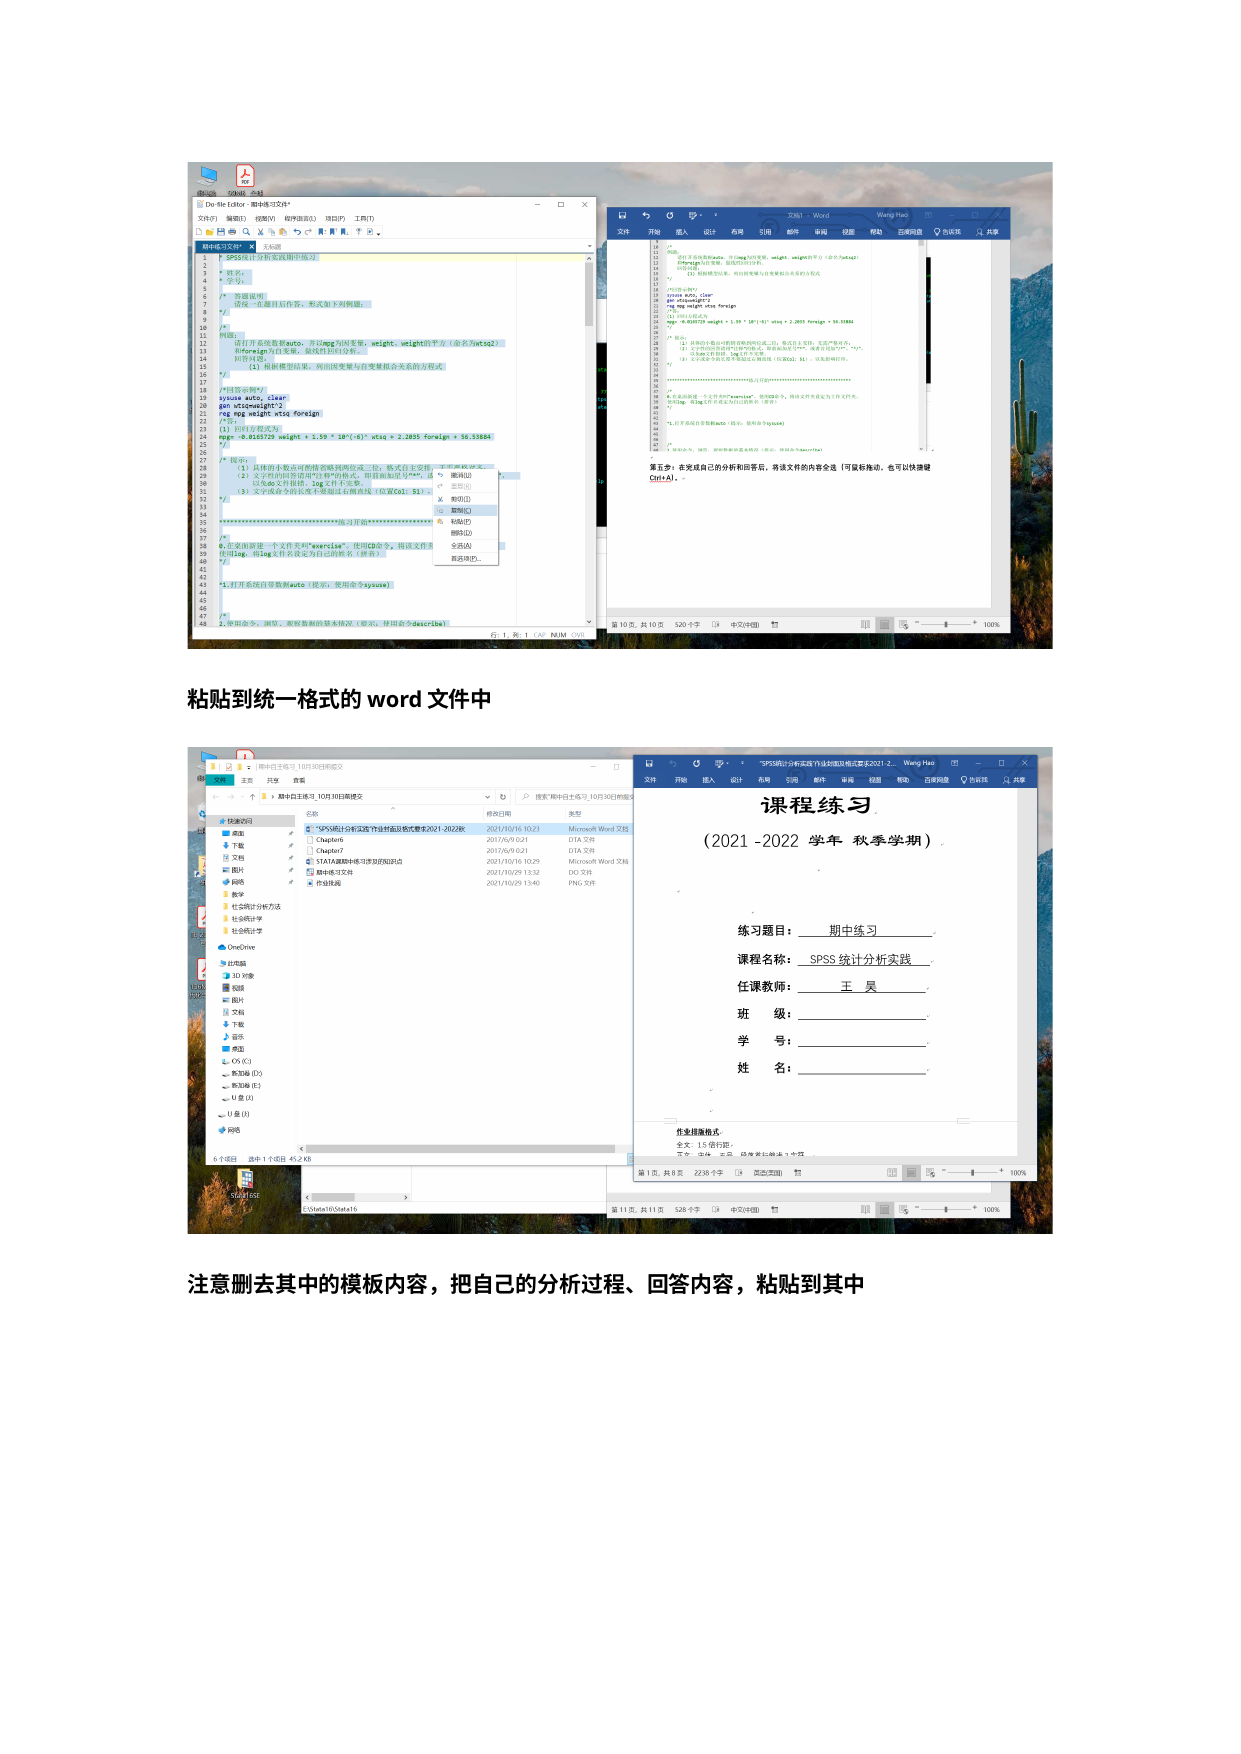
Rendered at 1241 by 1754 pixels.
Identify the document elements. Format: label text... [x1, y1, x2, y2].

picture [187, 747, 1053, 1234]
picture [187, 162, 1053, 649]
text 粘贴到统一格式的word文件中 [187, 682, 1053, 714]
text 注意删去其中的模板内容，把自己的分析过程、回答内容，粘贴到其中 [187, 1267, 1053, 1299]
